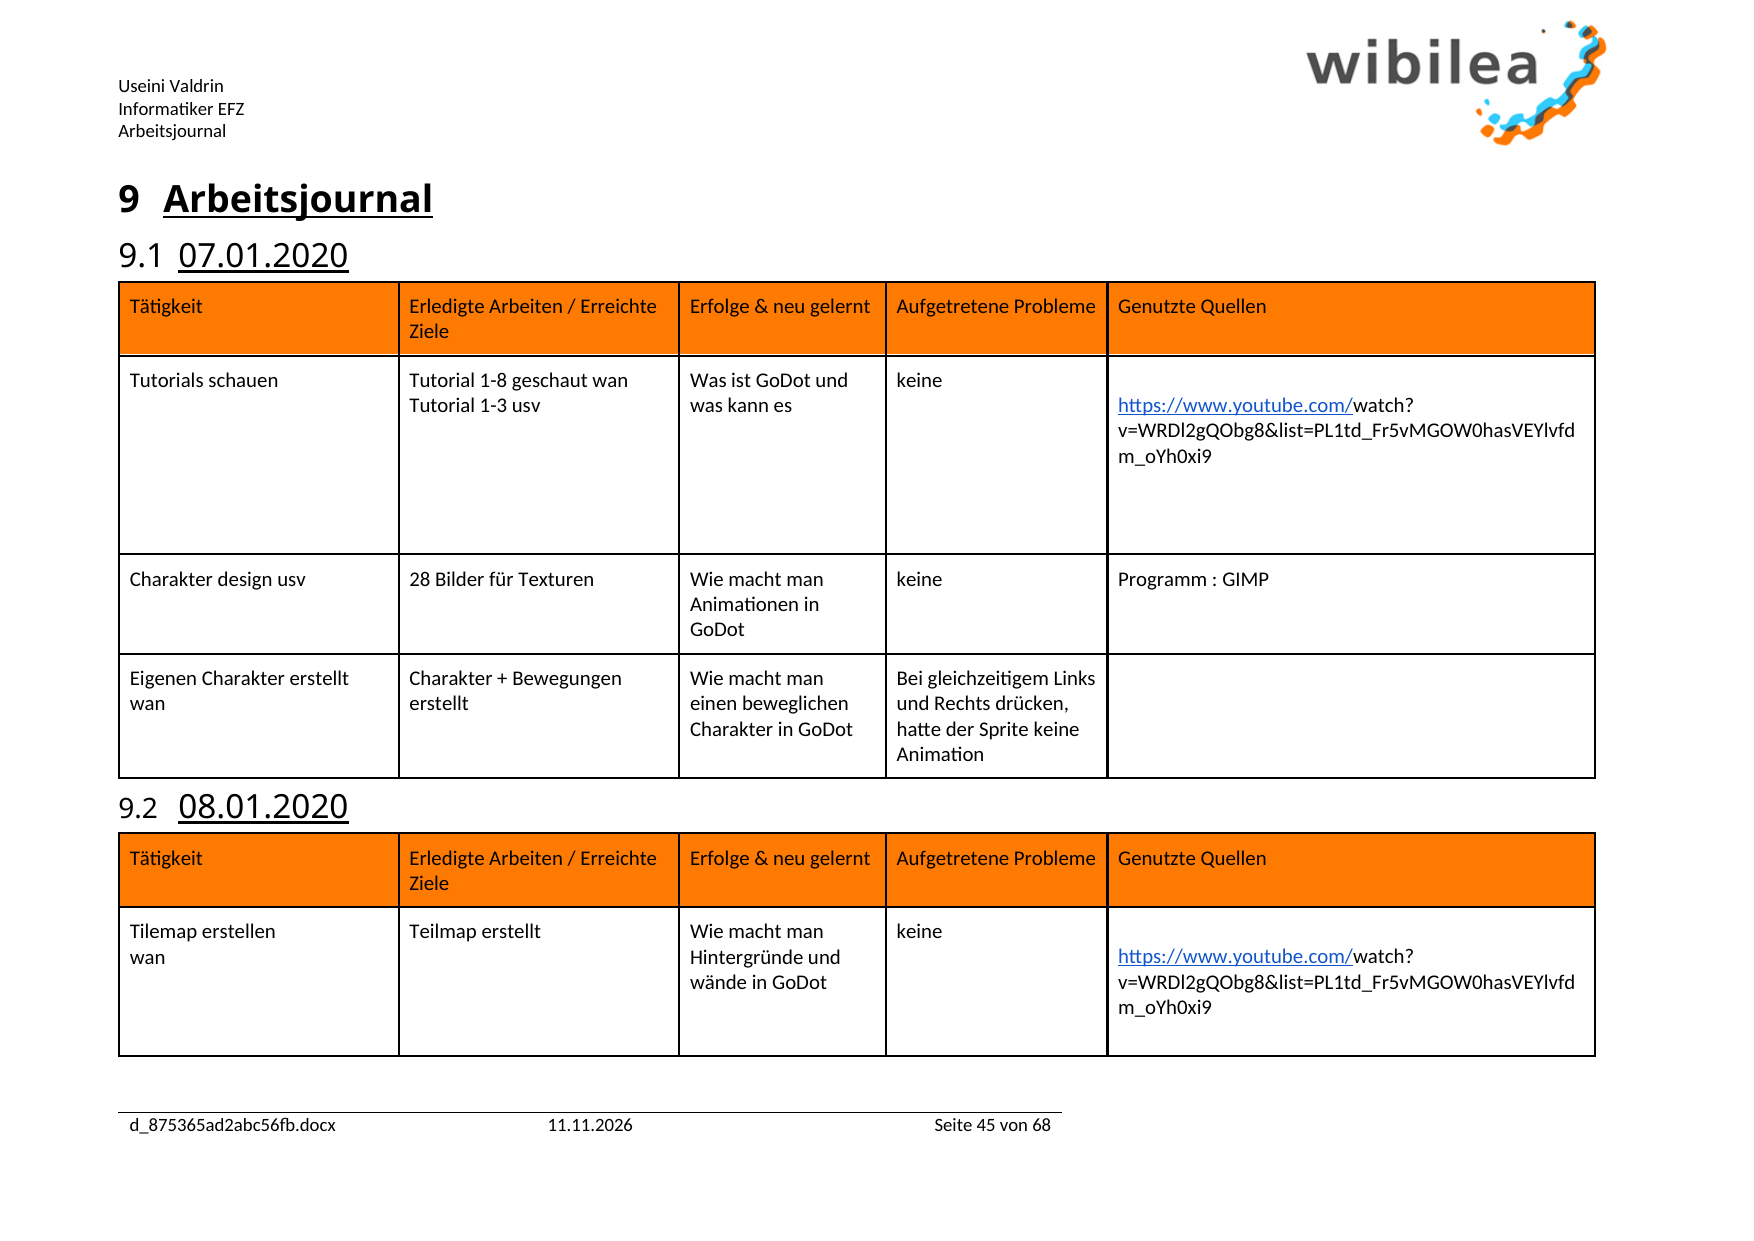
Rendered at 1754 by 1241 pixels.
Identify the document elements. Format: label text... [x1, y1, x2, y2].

table_cell 28 Bilder für Texturen [400, 555, 678, 652]
table_cell Wie macht man einen beweglichen Charakter in GoDot [680, 655, 885, 777]
table_cell Bei gleichzeitigem Links und Rechts drücken, hatte der Sprite keine Animation [887, 655, 1106, 777]
table_cell Was ist GoDot und was kann es [680, 357, 885, 553]
table_cell Eigenen Charakter erstellt wan [120, 655, 398, 777]
table_header Aufgetretene Probleme [887, 834, 1106, 906]
subtitle 07.01.2020 [118, 232, 1606, 277]
table_cell keine [887, 908, 1106, 1055]
subtitle 08.01.2020 [118, 783, 1606, 829]
table_cell Tutorial 1-8 geschaut wan Tutorial 1-3 usv [400, 357, 678, 553]
table_cell Wie macht man Animationen in GoDot [680, 555, 885, 652]
table_cell Programm : GIMP [1109, 555, 1594, 652]
table_header Tätigkeit [120, 283, 398, 354]
table_header Genutzte Quellen [1109, 283, 1594, 354]
table_cell https://www.youtube.com/watch?v=WRDl2gQObg8&list=PL1td_Fr5vMGOW0hasVEYlvfdm_oYh0xi9 [1109, 357, 1594, 553]
table_cell Tutorials schauen [120, 357, 398, 553]
table_cell Teilmap erstellt [400, 908, 678, 1055]
table_cell Tilemap erstellen wan [120, 908, 398, 1055]
table_cell [1109, 655, 1594, 777]
table_cell keine [887, 555, 1106, 652]
table_cell Charakter design usv [120, 555, 398, 652]
table_header Erfolge & neu gelernt [680, 283, 885, 354]
subtitle Arbeitsjournal [118, 173, 1606, 224]
table_header Erledigte Arbeiten / Erreichte Ziele [400, 834, 678, 906]
table_header Aufgetretene Probleme [887, 283, 1106, 354]
table_header Erfolge & neu gelernt [680, 834, 885, 906]
table_cell https://www.youtube.com/watch?v=WRDl2gQObg8&list=PL1td_Fr5vMGOW0hasVEYlvfdm_oYh0xi9 [1109, 908, 1594, 1055]
table_header Genutzte Quellen [1109, 834, 1594, 906]
table_header Tätigkeit [120, 834, 398, 906]
table_cell keine [887, 357, 1106, 553]
table_header Erledigte Arbeiten / Erreichte Ziele [400, 283, 678, 354]
table_cell Charakter + Bewegungen erstellt [400, 655, 678, 777]
table_cell Wie macht man Hintergründe und wände in GoDot [680, 908, 885, 1055]
picture [1306, 17, 1607, 146]
